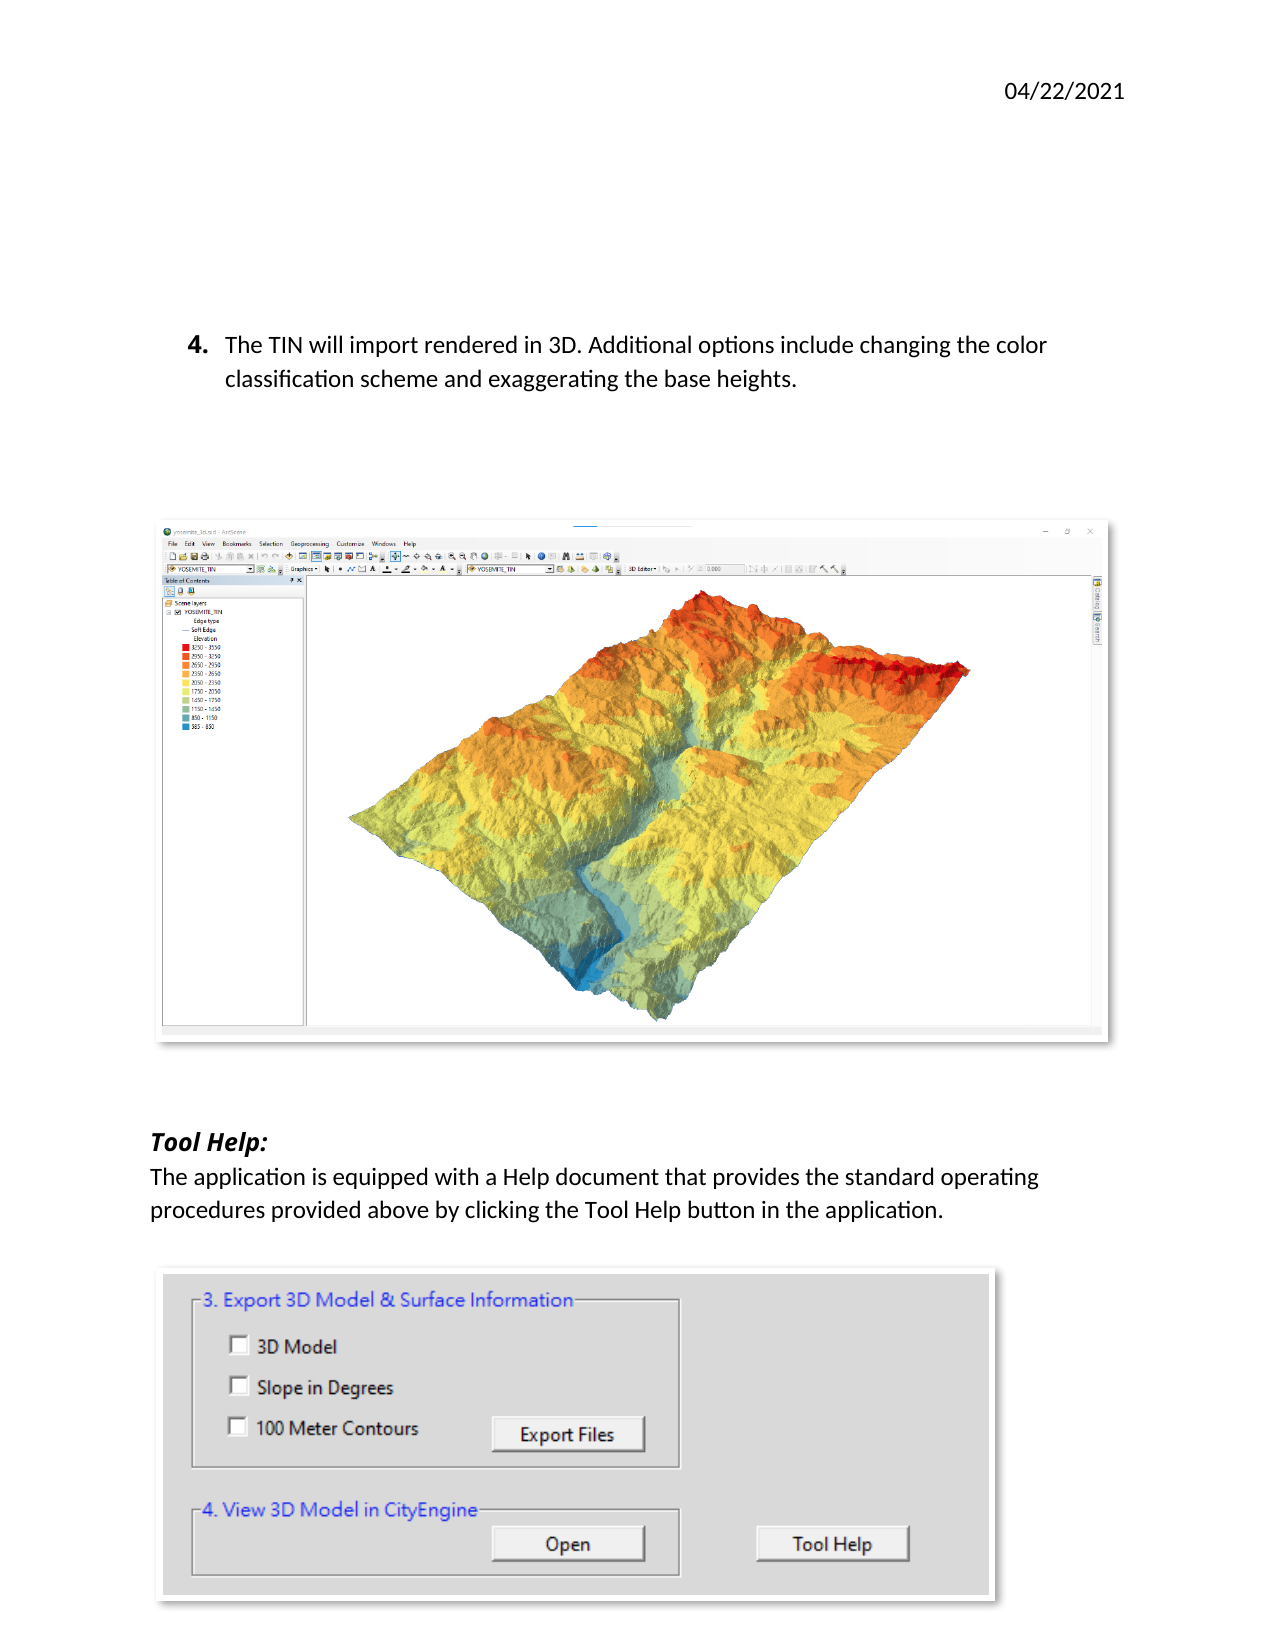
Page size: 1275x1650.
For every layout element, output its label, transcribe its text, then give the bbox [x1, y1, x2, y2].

list The TIN will import rendered in 3D. Additional options include changing the color classification scheme and exaggerating the base heights. [187, 327, 1125, 394]
picture [163, 1274, 989, 1595]
text Tool Help: [150, 1124, 1125, 1158]
picture [162, 526, 1102, 1035]
text The application is equipped with a Help document that provides the standard operating procedures provided above by clicking the Tool Help button in the application. [150, 1161, 1125, 1224]
